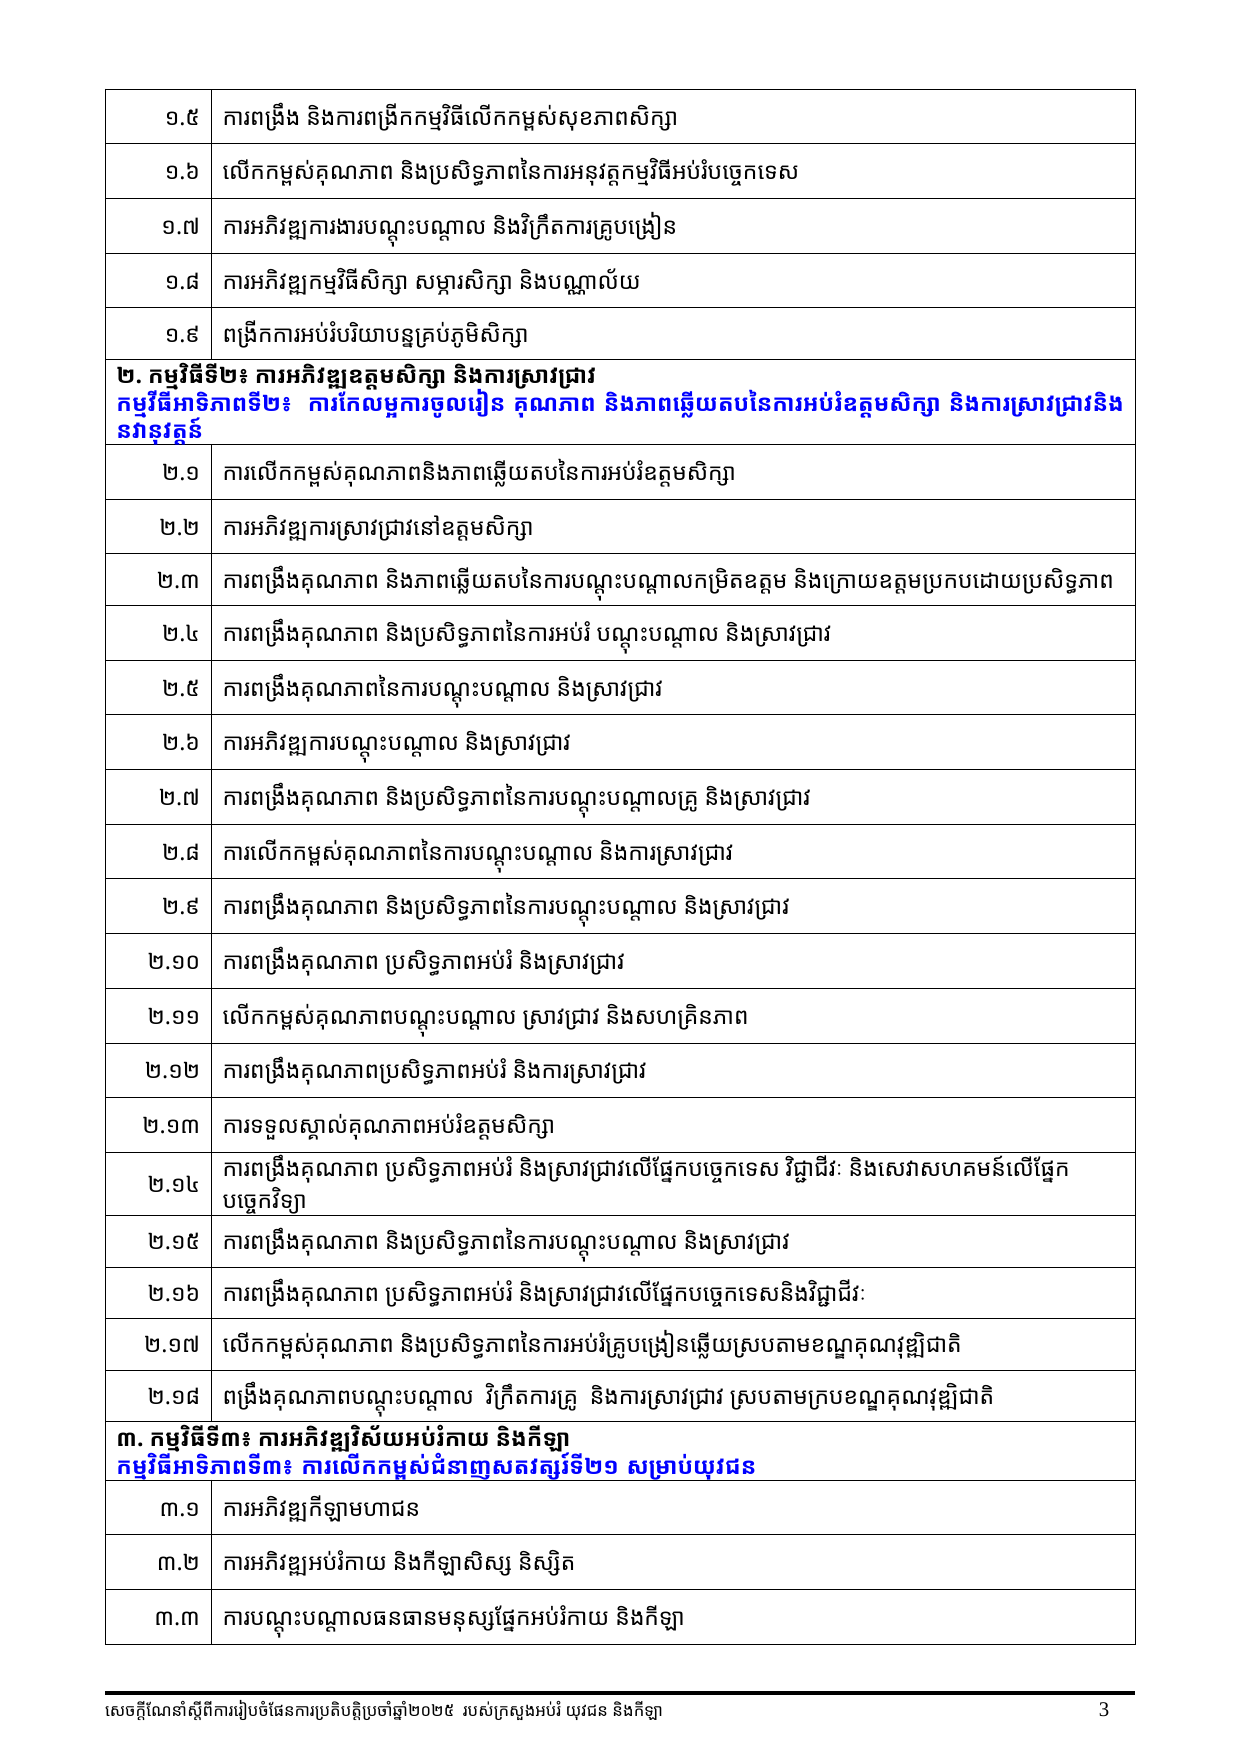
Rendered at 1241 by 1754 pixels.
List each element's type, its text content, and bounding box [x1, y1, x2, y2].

table_cell លើកកម្ពស់គុណភាព និងប្រសិទ្ធភាពនៃការអនុវត្តកម្មវិធីអប់រំបច្ចេកទេស [212, 144, 1135, 198]
table_cell ការទទួលស្គាល់គុណភាពអប់រំឧត្ដមសិក្សា [212, 1098, 1135, 1152]
table_cell ការអភិវឌ្ឍការងារបណ្តុះបណ្តាល និងវិក្រឹតការគ្រូបង្រៀន [212, 199, 1135, 253]
table_cell ការពង្រឹងគុណភាព ប្រសិទ្ធភាពអប់រំ និងស្រាវជ្រាវ [212, 934, 1135, 988]
table_cell ៣.២ [106, 1535, 211, 1589]
table_cell ១.៧ [106, 199, 211, 253]
table_cell ការពង្រឹងគុណភាព និងភាពឆ្លើយតបនៃការបណ្តុះបណ្តាលកម្រិតឧត្តម និងក្រោយឧត្តមប្រកប​ដោយប្រសិទ្ធភាព [212, 554, 1135, 605]
table_cell ៣. កម្មវិធីទី៣៖ ការអភិវឌ្ឍវិស័យអប់រំកាយ និងកីឡា កម្មវិធីអាទិភាពទី៣៖ ការលើកកម្ពស់ជំនាញសតវត្សរ៍ទី២១ សម្រាប់យុវជន [106, 1422, 1135, 1479]
table_cell ២.១ [106, 445, 211, 499]
table_cell ២.១០ [106, 934, 211, 988]
table_cell លើកកម្ពស់គុណភាព និងប្រសិទ្ធភាពនៃការអប់រំគ្រូបង្រៀនឆ្លើយស្របតាមខណ្ឌគុណវុឌ្ឍិជាតិ [212, 1319, 1135, 1369]
table_cell ការពង្រឹងគុណភាព ប្រសិទ្ធភាពអប់រំ និងស្រាវជ្រាវលើផ្នែកបច្ចេកទេសនិងវិជ្ជាជីវៈ [212, 1268, 1135, 1318]
table_cell លើកកម្ពស់គុណភាពបណ្តុះបណ្តាល ស្រាវជ្រាវ និងសហគ្រិនភាព [212, 989, 1135, 1042]
table_cell ២.១៧ [106, 1319, 211, 1369]
table_cell ២.៦ [106, 715, 211, 769]
table_cell ២.៧ [106, 770, 211, 824]
table_cell ៣.៣ [106, 1590, 211, 1643]
table_cell ការពង្រឹងគុណភាព និងប្រសិទ្ធភាពនៃការបណ្តុះបណ្តាលគ្រូ និងស្រាវជ្រាវ [212, 770, 1135, 824]
table_cell ការអភិវឌ្ឍការបណ្តុះបណ្តាល និងស្រាវជ្រាវ [212, 715, 1135, 769]
table_cell ការពង្រឹងគុណភាពប្រសិទ្ធភាពអប់រំ និងការស្រាវជ្រាវ [212, 1044, 1135, 1097]
table_cell ២.១១ [106, 989, 211, 1042]
table_cell ការពង្រឹងគុណភាព និងប្រសិទ្ធភាពនៃការបណ្តុះបណ្តាល និងស្រាវជ្រាវ [212, 879, 1135, 933]
table_cell ២.១៥ [106, 1216, 211, 1266]
table_cell ការពង្រឹងគុណភាព និងប្រសិទ្ធភាពនៃការអប់រំ បណ្តុះបណ្តាល និងស្រាវជ្រាវ [212, 606, 1135, 659]
table_cell ២.១៦ [106, 1268, 211, 1318]
table_cell ការពង្រឹងគុណភាព និងប្រសិទ្ធភាពនៃការបណ្តុះបណ្តាល និងស្រាវជ្រាវ [212, 1216, 1135, 1266]
table_cell ការអភិវឌ្ឍការស្រាវជ្រាវនៅឧត្តមសិក្សា [212, 500, 1135, 553]
table_cell ការអភិវឌ្ឍកីឡាមហាជន [212, 1481, 1135, 1534]
table_cell ពង្រឹងគុណភាពបណ្តុះបណ្តាល វិក្រឹតការគ្រូ និងការស្រាវជ្រាវ ស្របតាមក្របខណ្ឌគុណវុឌ្ឍិជាតិ [212, 1371, 1135, 1421]
table_cell ១.៦ [106, 144, 211, 198]
table_cell ការពង្រឹងគុណភាព ប្រសិទ្ធភាពអប់រំ និងស្រាវជ្រាវលើផ្នែកបច្ចេកទេស វិជ្ជាជីវៈ និងសេវា​សហគមន៍​លើផ្នែកបច្ចេកវិទ្យា [212, 1153, 1135, 1215]
table_cell ការលើកកម្ពស់គុណភាពនិងភាពឆ្លើយតបនៃការអប់រំឧត្តមសិក្សា [212, 445, 1135, 499]
table_cell ពង្រីកការអប់រំបរិយាបន្នគ្រប់ភូមិសិក្សា [212, 308, 1135, 359]
table_cell ៣.១ [106, 1481, 211, 1534]
table_cell ការបណ្ដុះបណ្ដាលធនធានមនុស្សផែ្នកអប់រំកាយ និងកីឡា [212, 1590, 1135, 1643]
table_cell ការលើកកម្ពស់គុណភាពនៃការបណ្តុះបណ្តាល​ និងការស្រាវជ្រាវ [212, 825, 1135, 878]
table_cell ការពង្រឹង​ និងការពង្រីកកម្មវិធីលើកកម្ពស់សុខភាពសិក្សា [212, 90, 1135, 143]
table_cell ការអភិវឌ្ឍកម្មវិធីសិក្សា សម្ភារសិក្សា និងបណ្ណាល័យ [212, 254, 1135, 307]
table_cell ការពង្រឹងគុណភាពនៃការបណ្ដុះបណ្ដាល និងស្រាវជ្រាវ [212, 661, 1135, 714]
table_cell ២.៣ [106, 554, 211, 605]
table_cell ១.៩ [106, 308, 211, 359]
table_cell ២.៨ [106, 825, 211, 878]
table_cell ២.១២ [106, 1044, 211, 1097]
table_cell ២.១៤ [106, 1153, 211, 1215]
table_cell ២.១៣ [106, 1098, 211, 1152]
table_cell ២.៩ [106, 879, 211, 933]
table_cell ២.២ [106, 500, 211, 553]
table_cell ១.៥ [106, 90, 211, 143]
table_cell ២.៥ [106, 661, 211, 714]
table_cell ២. កម្មវិធីទី២៖ ការអភិវឌ្ឍឧត្តមសិក្សា និងការស្រាវជ្រាវ កម្មវីធីអាទិភាពទី២៖ ការកែលម្អការចូលរៀន គុណភាព និងភាពឆ្លើយតបនៃការអប់រំឧត្តមសិក្សា និងការស្រាវជ្រាវនិងនវានុវត្តន៍ [106, 360, 1135, 444]
table_cell ១.៨ [106, 254, 211, 307]
table_cell ការអភិវឌ្ឍអប់រំកាយ និងកីឡាសិស្ស និស្សិត [212, 1535, 1135, 1589]
table_cell ២.៤ [106, 606, 211, 659]
table_cell ២.១៨ [106, 1371, 211, 1421]
